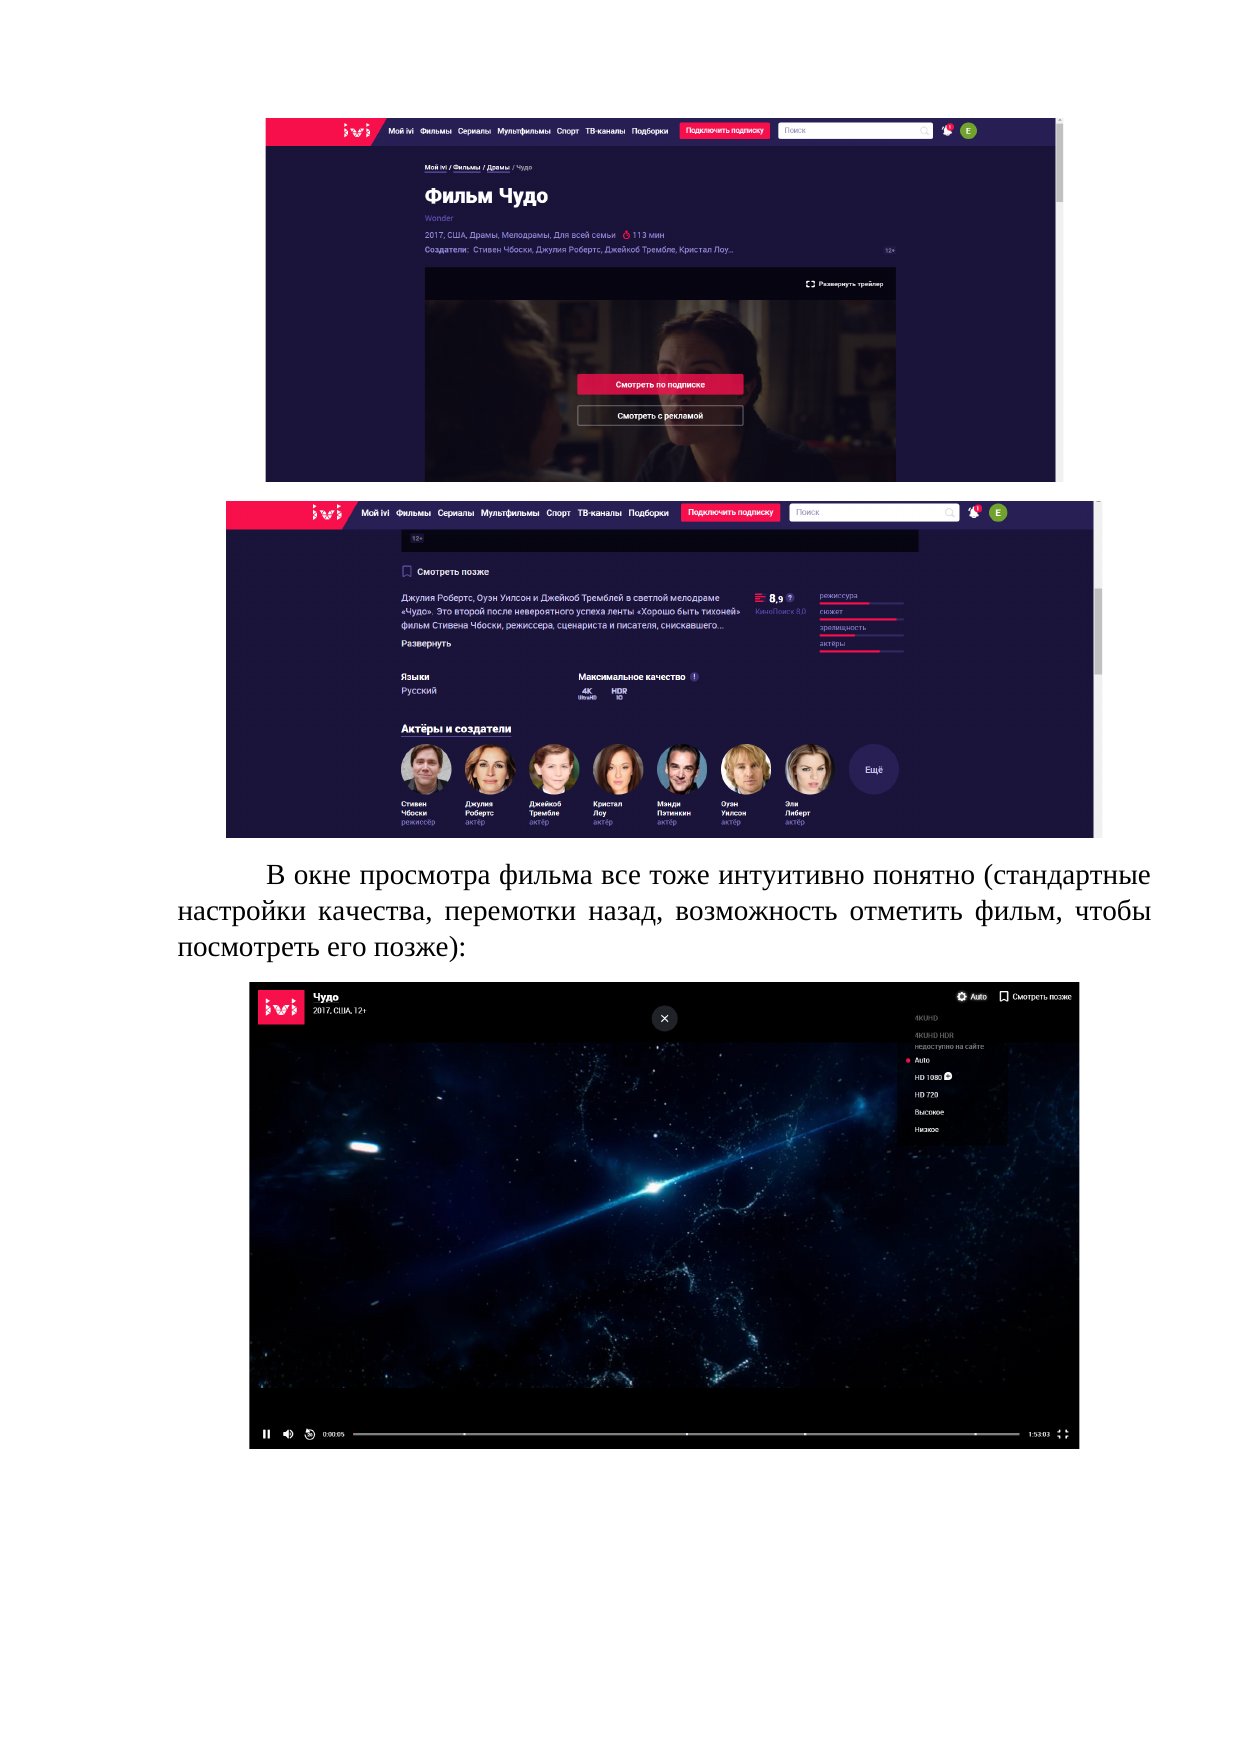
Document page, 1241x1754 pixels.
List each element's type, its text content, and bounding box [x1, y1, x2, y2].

picture [226, 501, 1103, 838]
picture [249, 982, 1080, 1449]
text В окне просмотра фильма все тоже интуитивно понятно (стандартные настройки качества, перемотки назад, возможность отметить фильм, чтобы посмотреть его позже): [177, 857, 1152, 963]
picture [265, 118, 1064, 482]
